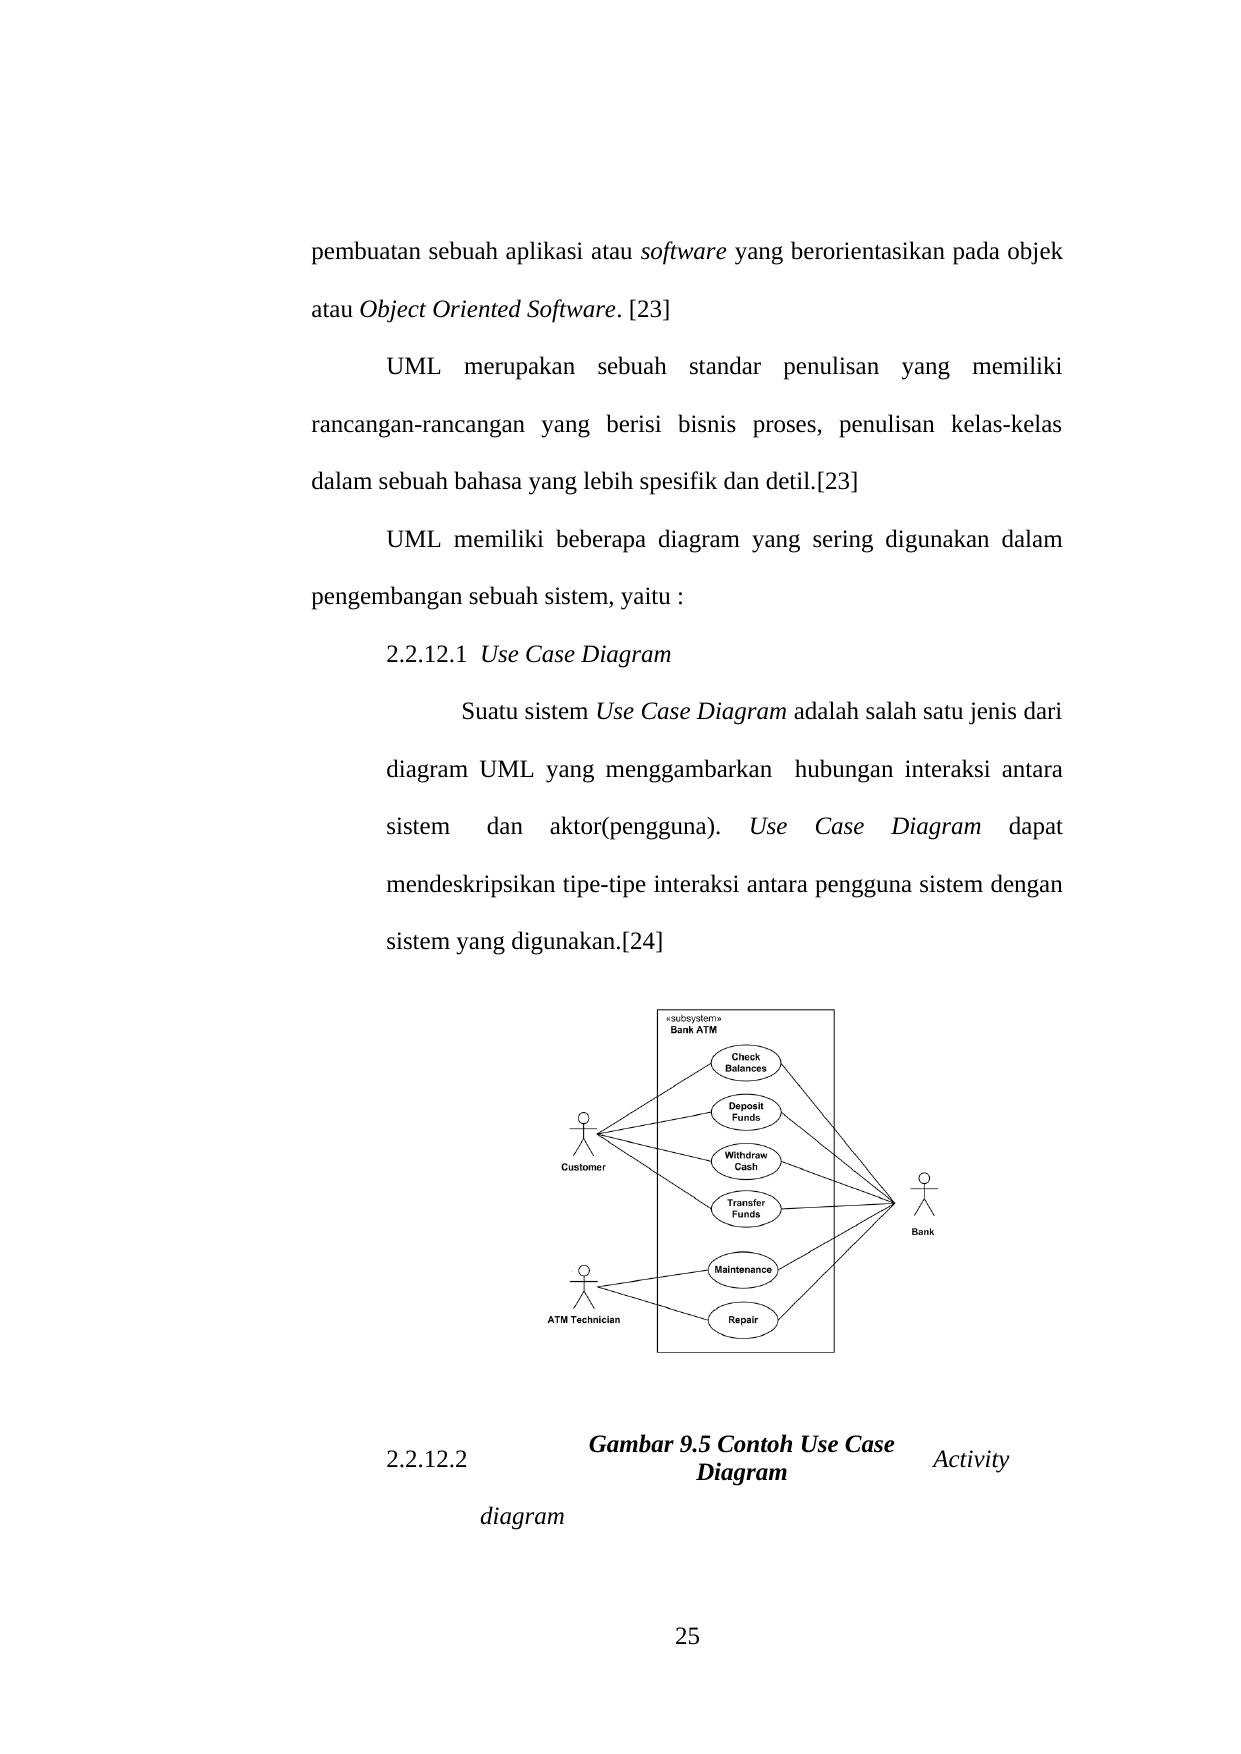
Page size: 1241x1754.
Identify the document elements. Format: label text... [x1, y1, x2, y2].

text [311, 236, 1063, 322]
text Use Case Diagram [386, 639, 1063, 667]
text Suatu sistem Use Case Diagram adalah salah satu jenis dari diagram UML yang menggambarkanz hubungan interaksi antara sistems dan aktor(pengguna). Use Case Diagram dapat mendeskripsikan tipe-tipe interaksi antara pengguna sistem dengan sistem yang digunakan.[24] [386, 696, 1063, 955]
text UML merupakan sebuah standar penulisan yang memiliki rancangan-rancangan yang berisi bisnis proses, penulisan kelas-kelas dalam sebuah bahasa yang lebih spesifik dan detil.[23] [311, 351, 1063, 495]
picture [547, 1005, 964, 1361]
text Activity diagram [386, 1444, 1063, 1530]
text UML memiliki beberapa diagram yang sering digunakan dalam pengembangan sebuah sistem, yaitu : [311, 524, 1063, 610]
